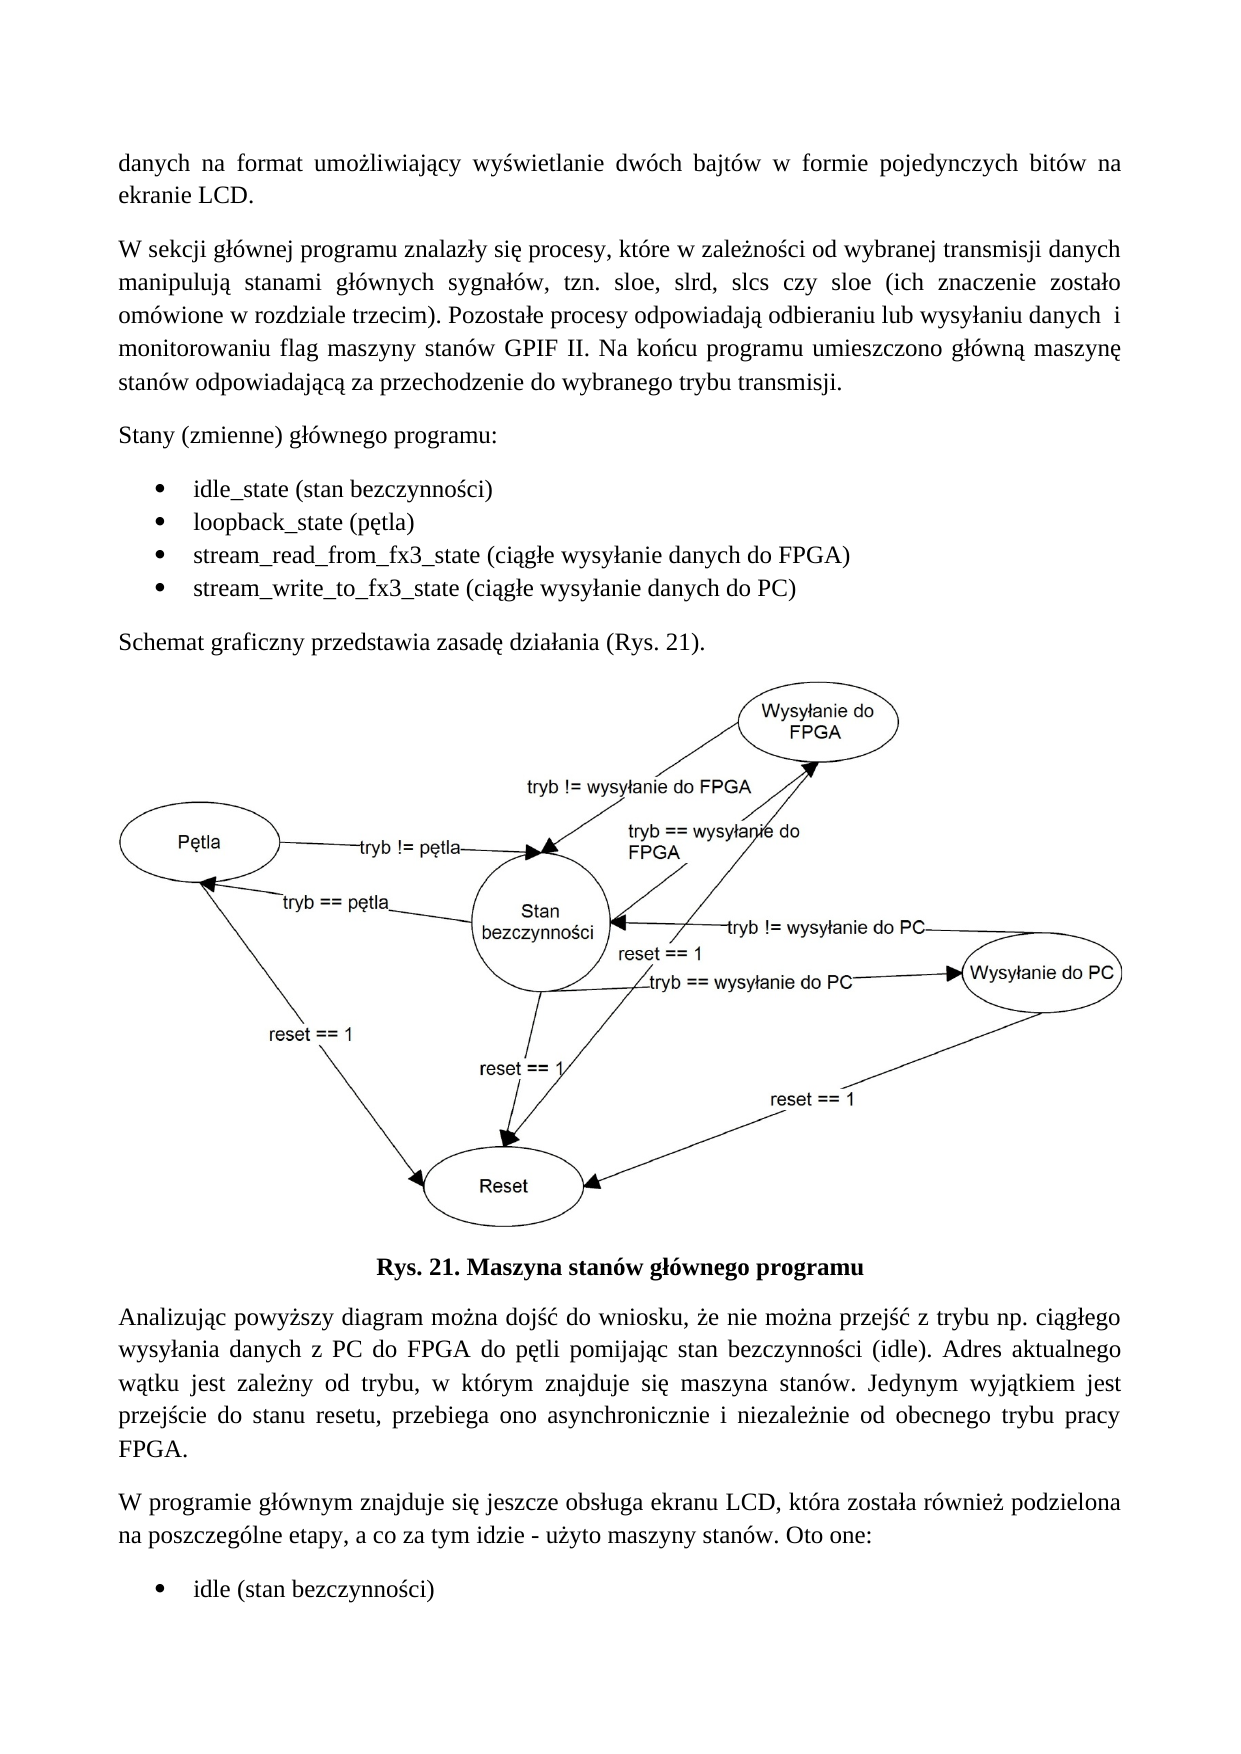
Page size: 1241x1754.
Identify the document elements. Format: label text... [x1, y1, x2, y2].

picture [118, 681, 1123, 1227]
list stream_read_from_fx3_state (ciągłe wysyłanie danych do FPGA) [156, 540, 1122, 569]
list loopback_state (pętla) [156, 507, 1122, 536]
text W sekcji głównej programu znalazły się procesy, które w zależności od wybranej transmisji danych manipulują stanami głównych sygnałów, tzn. sloe, slrd, slcs czy sloe (ich znaczenie zostało omówione w rozdziale trzecim). Pozostałe procesy odpowiadają odbieraniu lub wysyłaniu danych i monitorowaniu flag maszyny stanów GPIF II. Na końcu programu umieszczono główną maszynę stanów odpowiadającą za przechodzenie do wybranego trybu transmisji. [118, 234, 1122, 395]
text Stany (zmienne) głównego programu: [118, 420, 1122, 449]
text Analizując powyższy diagram można dojść do wniosku, że nie można przejść z trybu np. ciągłego wysyłania danych z PC do FPGA do pętli pomijając stan bezczynności (idle). Adres aktualnego wątku jest zależny od trybu, w którym znajduje się maszyna stanów. Jedynym wyjątkiem jest przejście do stanu resetu, przebiega ono asynchronicznie i niezależnie od obecnego trybu pracy FPGA. [118, 1302, 1122, 1462]
text Rys. 21. Maszyna stanów głównego programu [118, 1252, 1122, 1281]
text Schemat graficzny przedstawia zasadę działania (Rys. 21). [118, 627, 1122, 656]
list idle (stan bezczynności) [156, 1574, 1122, 1603]
list idle_state (stan bezczynności) [156, 474, 1122, 503]
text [118, 148, 1122, 209]
text W programie głównym znajduje się jeszcze obsługa ekranu LCD, która została również podzielona na poszczególne etapy, a co za tym idzie - użyto maszyny stanów. Oto one: [118, 1487, 1122, 1549]
list stream_write_to_fx3_state (ciągłe wysyłanie danych do PC) [156, 573, 1122, 602]
